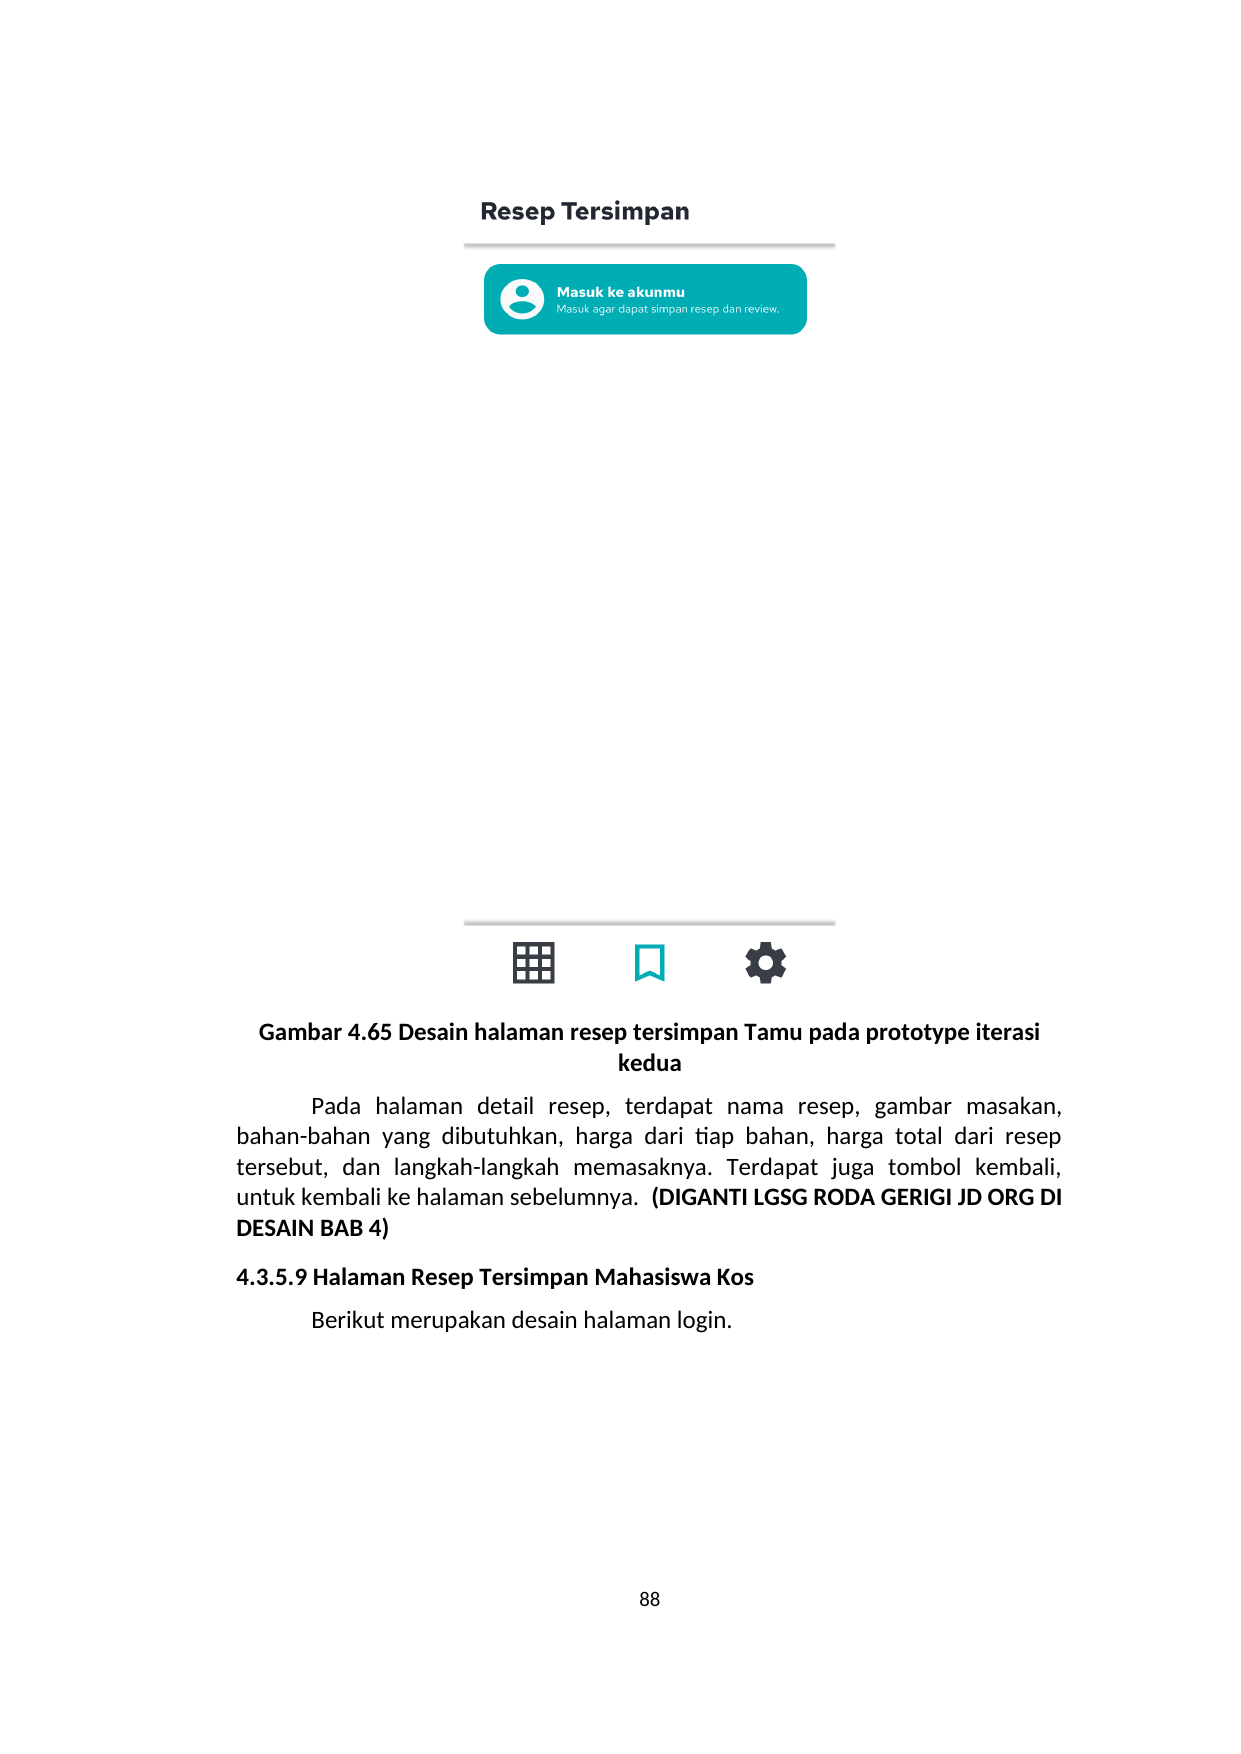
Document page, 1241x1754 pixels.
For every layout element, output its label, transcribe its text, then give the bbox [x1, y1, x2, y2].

text Berikut merupakan desain halaman login. [236, 1304, 1063, 1335]
text Pada halaman detail resep, terdapat nama resep, gambar masakan, bahan-bahan yang dibutuhkan, harga dari tiap bahan, harga total dari resep tersebut, dan langkah-langkah memasaknya. Terdapat juga tombol kembali, untuk kembali ke halaman sebelumnya. (DIGANTI LGSG RODA GERIGI JD ORG DI DESAIN BAB 4) [236, 1090, 1063, 1243]
subtitle Halaman Resep Tersimpan Mahasiswa Kos [236, 1261, 1063, 1292]
picture [463, 177, 836, 1004]
